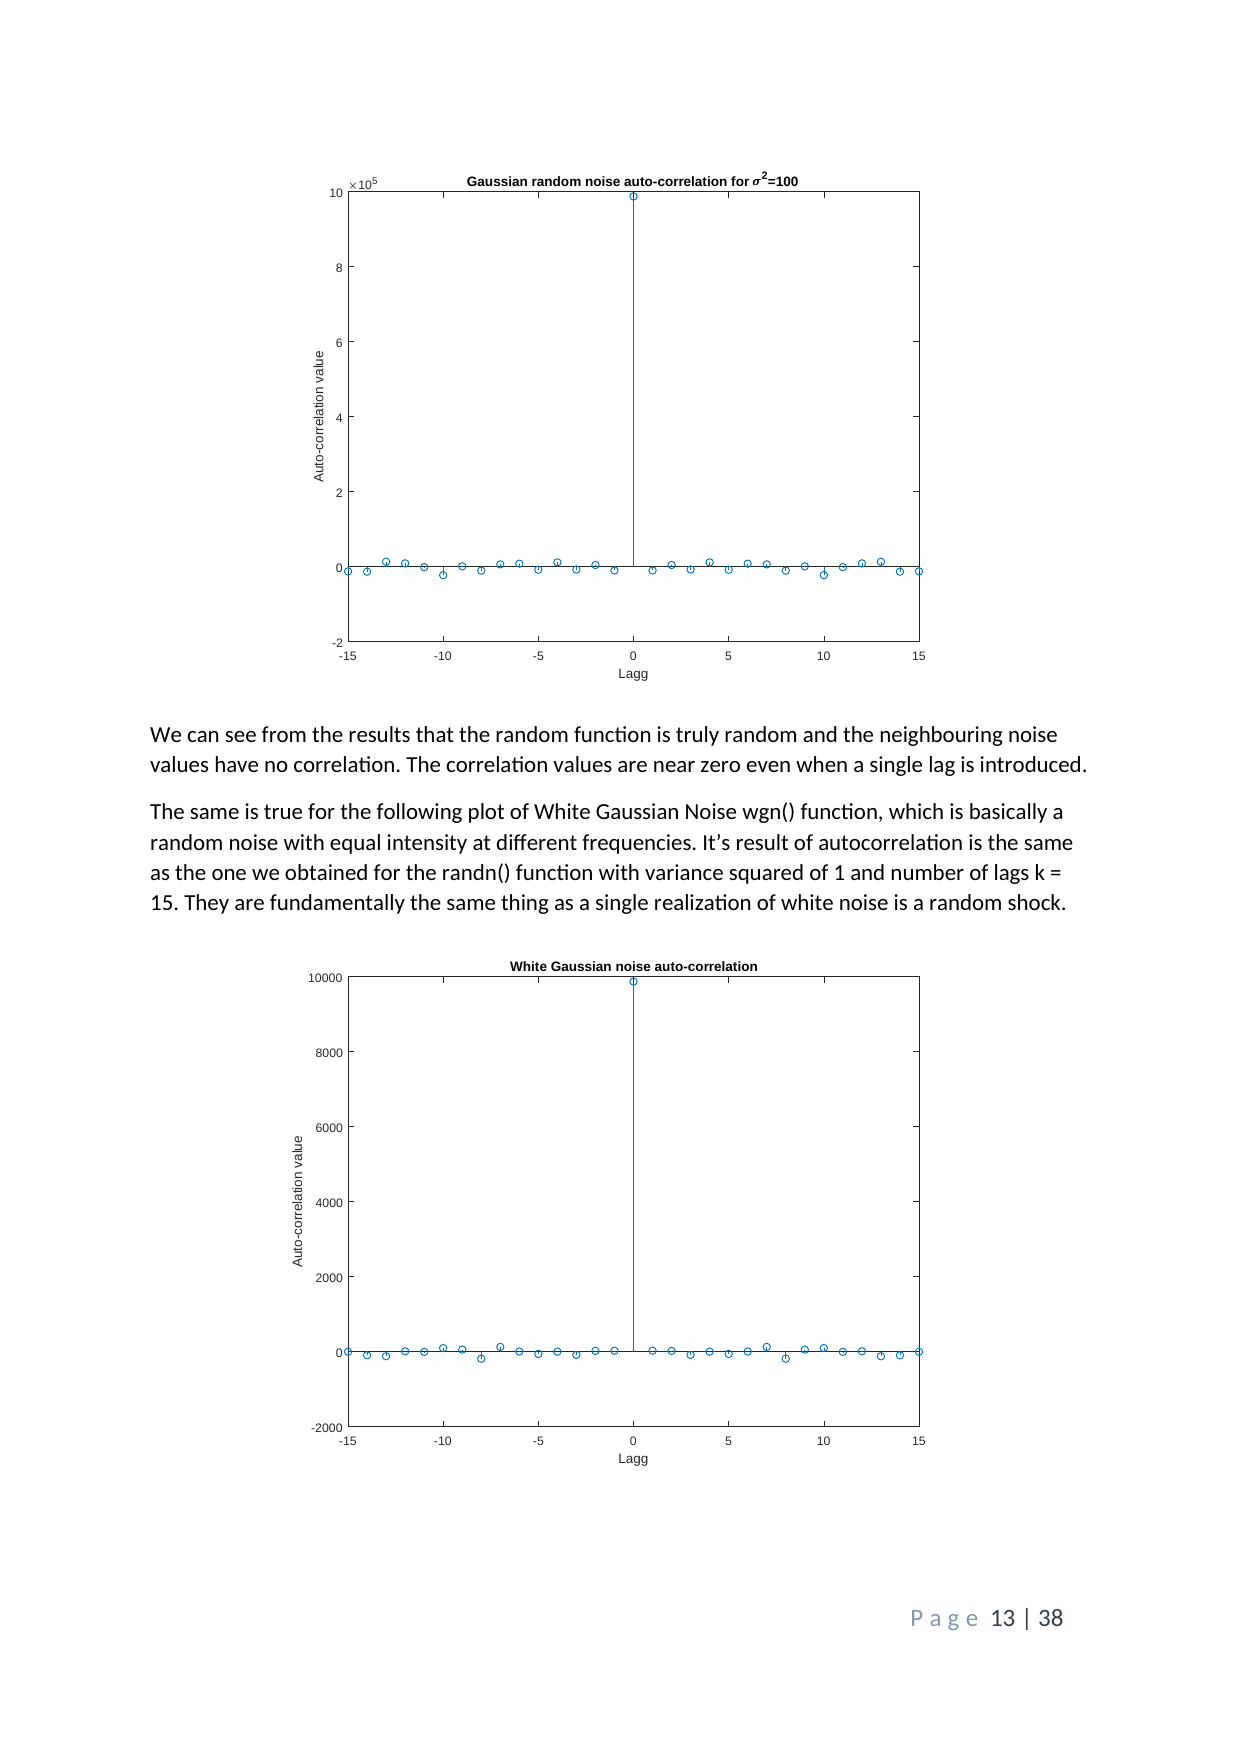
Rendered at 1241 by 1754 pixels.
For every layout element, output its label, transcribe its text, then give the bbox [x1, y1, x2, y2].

text The same is true for the following plot of White Gaussian Noise wgn() function, which is basically a random noise with equal intensity at different frequencies. It’s result of autocorrelation is the same as the one we obtained for the randn() function with variance squared of 1 and number of lags k = 15. They are fundamentally the same thing as a single realization of white noise is a random shock. [150, 797, 1090, 916]
text We can see from the results that the random function is truly random and the neighbouring noise values have no correlation. The correlation values are near zero even when a single lag is introduced. [150, 720, 1090, 779]
